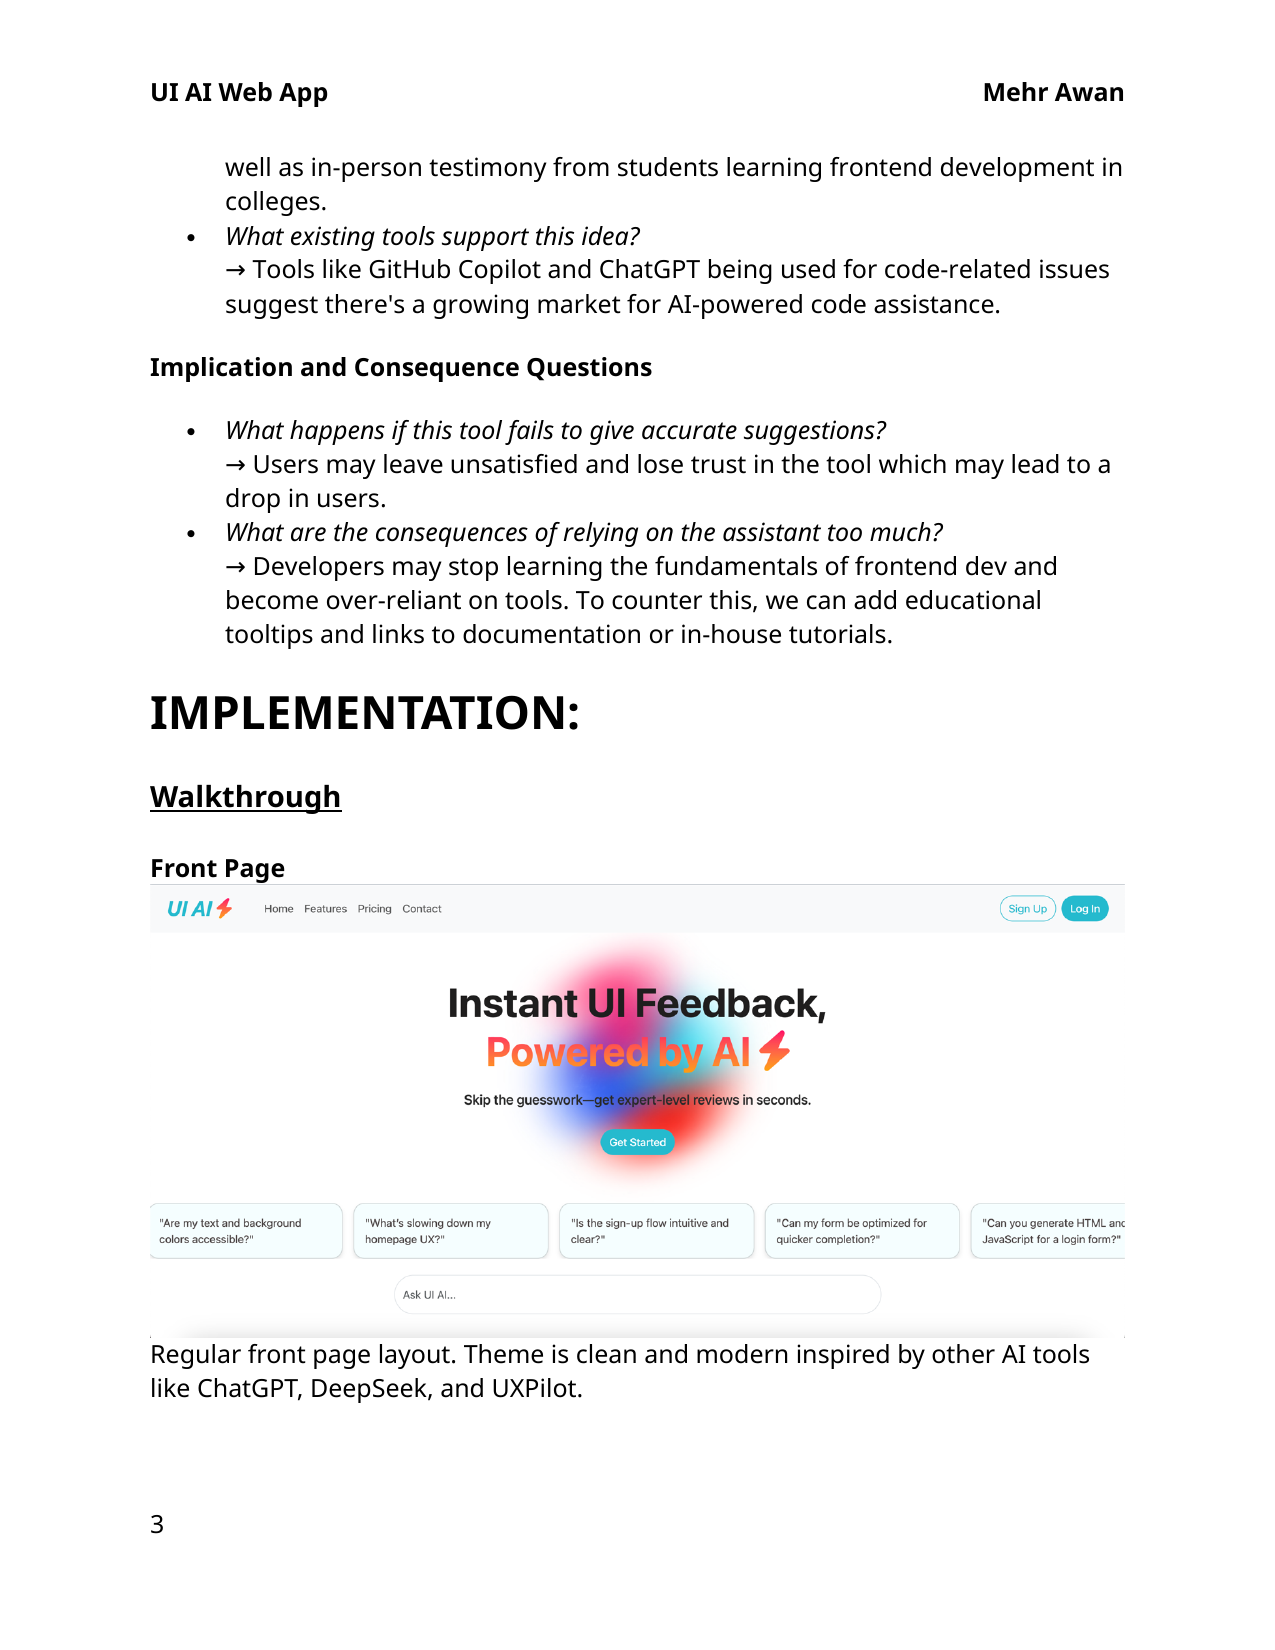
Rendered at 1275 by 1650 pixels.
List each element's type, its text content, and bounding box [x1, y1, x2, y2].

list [187, 150, 1125, 218]
list What happens if this tool fails to give accurate suggestions? → Users may leave unsatisfied and lose trust in the tool which may lead to a drop in users. [187, 413, 1125, 515]
text IMPLEMENTATION: [150, 680, 1125, 743]
text Walkthrough [150, 777, 1125, 816]
picture [150, 884, 1125, 1338]
text Front Page [150, 851, 1125, 884]
list What are the consequences of relying on the assistant too much? → Developers may stop learning the fundamentals of frontend dev and become over-reliant on tools. To counter this, we can add educational tooltips and links to documentation or in-house tutorials. [187, 515, 1125, 651]
text Implication and Consequence Questions [150, 349, 1125, 383]
text Regular front page layout. Theme is clean and modern inspired by other AI tools like ChatGPT, DeepSeek, and UXPilot. [150, 1338, 1125, 1405]
list What existing tools support this idea? → Tools like GitHub Copilot and ChatGPT being used for code-related issues suggest there's a growing market for AI-powered code assistance. [187, 218, 1125, 320]
